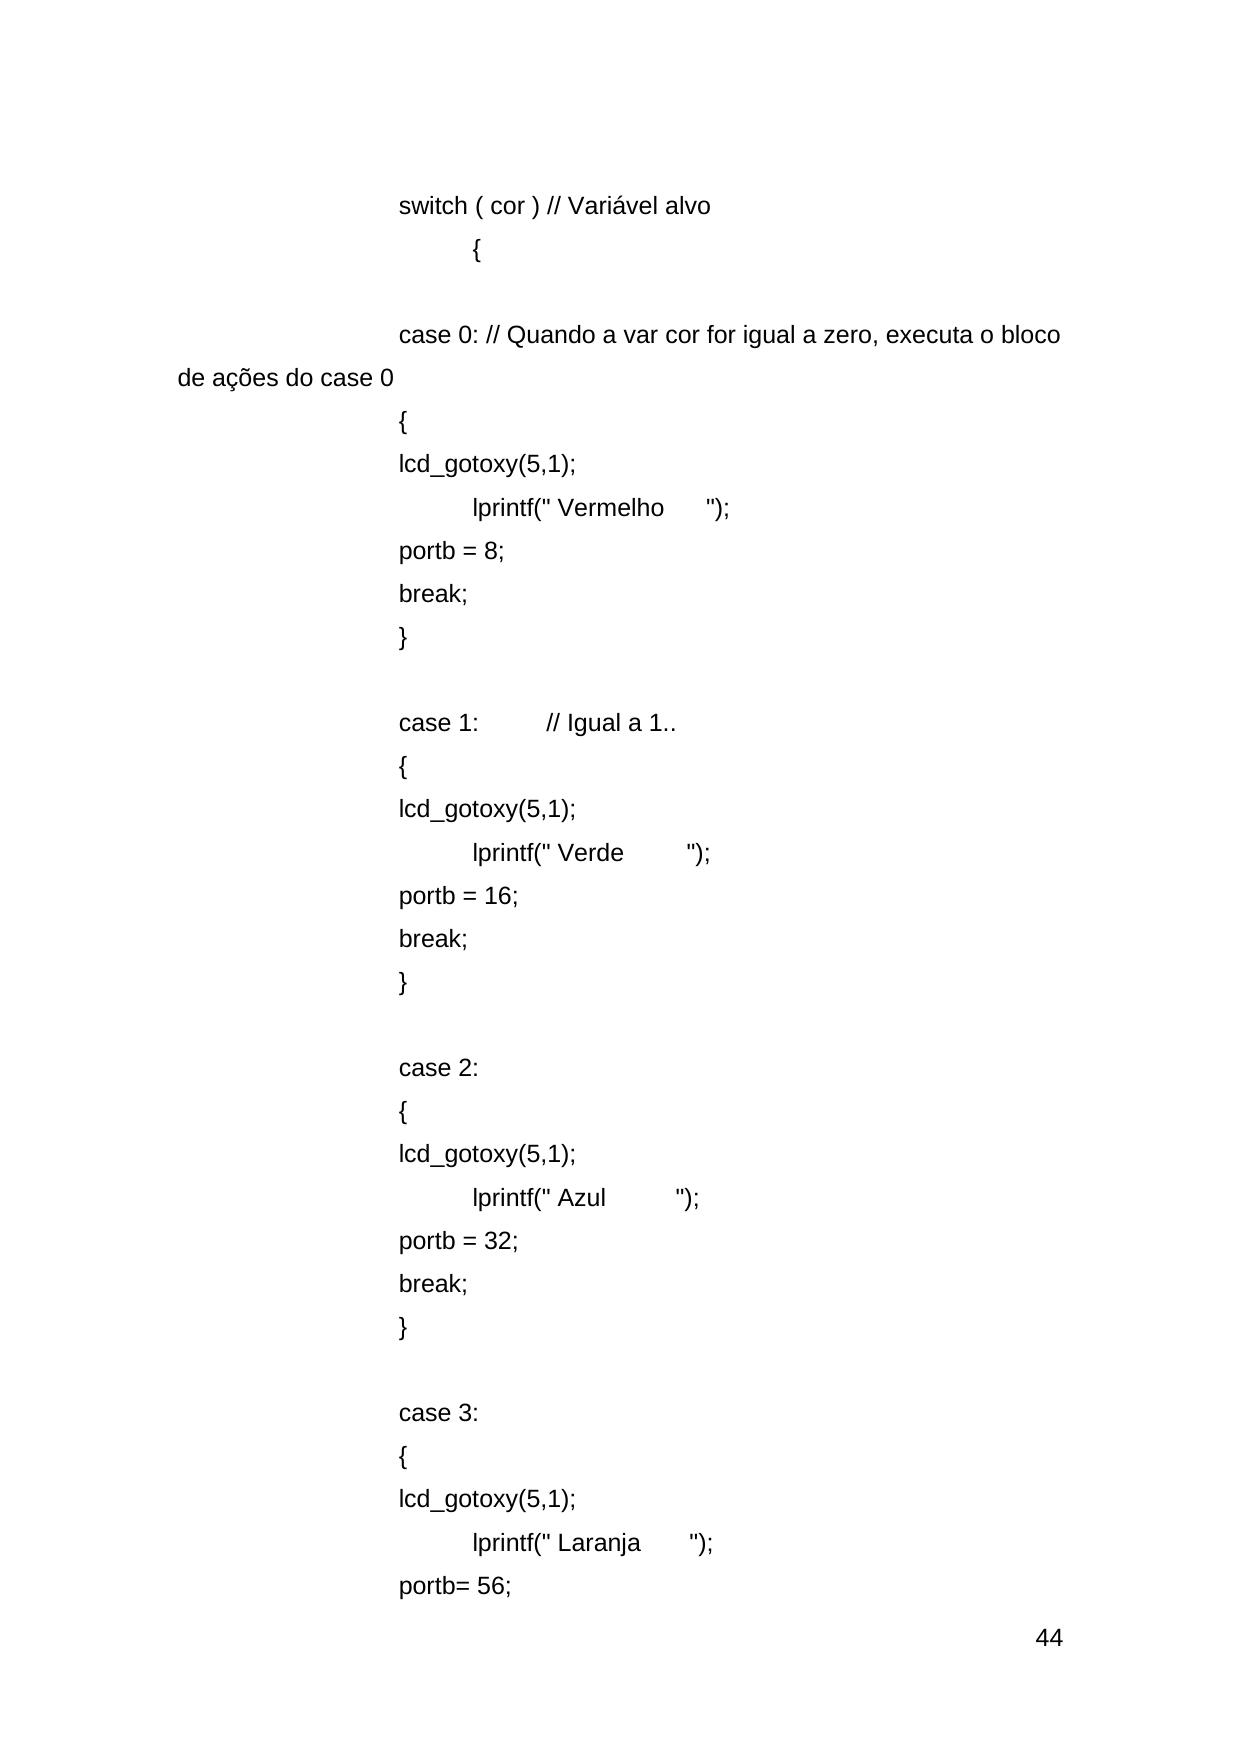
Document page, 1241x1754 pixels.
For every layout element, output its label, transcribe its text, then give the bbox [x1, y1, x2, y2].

text { [177, 1096, 1063, 1125]
text case 0: // Quando a var cor for igual a zero, executa o bloco de ações do case 0 [177, 320, 1063, 392]
text break; [177, 579, 1063, 608]
text lcd_gotoxy(5,1); [177, 1139, 1063, 1168]
text lprintf(" Laranja "); [177, 1528, 1063, 1556]
text portb = 16; [177, 881, 1063, 909]
text lprintf(" Azul "); [177, 1183, 1063, 1211]
text } [177, 622, 1063, 651]
text lcd_gotoxy(5,1); [177, 794, 1063, 823]
text { [177, 234, 1063, 263]
text lcd_gotoxy(5,1); [177, 1484, 1063, 1513]
text case 1: // Igual a 1.. [177, 708, 1063, 737]
text lprintf(" Vermelho "); [177, 493, 1063, 521]
text switch ( cor ) // Variável alvo [177, 191, 1063, 219]
text } [177, 1312, 1063, 1341]
text { [177, 406, 1063, 435]
text lprintf(" Verde "); [177, 838, 1063, 866]
text case 3: [177, 1398, 1063, 1427]
text portb = 8; [177, 536, 1063, 564]
text { [177, 1441, 1063, 1470]
text { [177, 751, 1063, 780]
text break; [177, 924, 1063, 953]
text case 2: [177, 1053, 1063, 1082]
text } [177, 967, 1063, 996]
text portb = 32; [177, 1226, 1063, 1254]
text lcd_gotoxy(5,1); [177, 449, 1063, 478]
text break; [177, 1269, 1063, 1298]
text portb= 56; [177, 1571, 1063, 1599]
